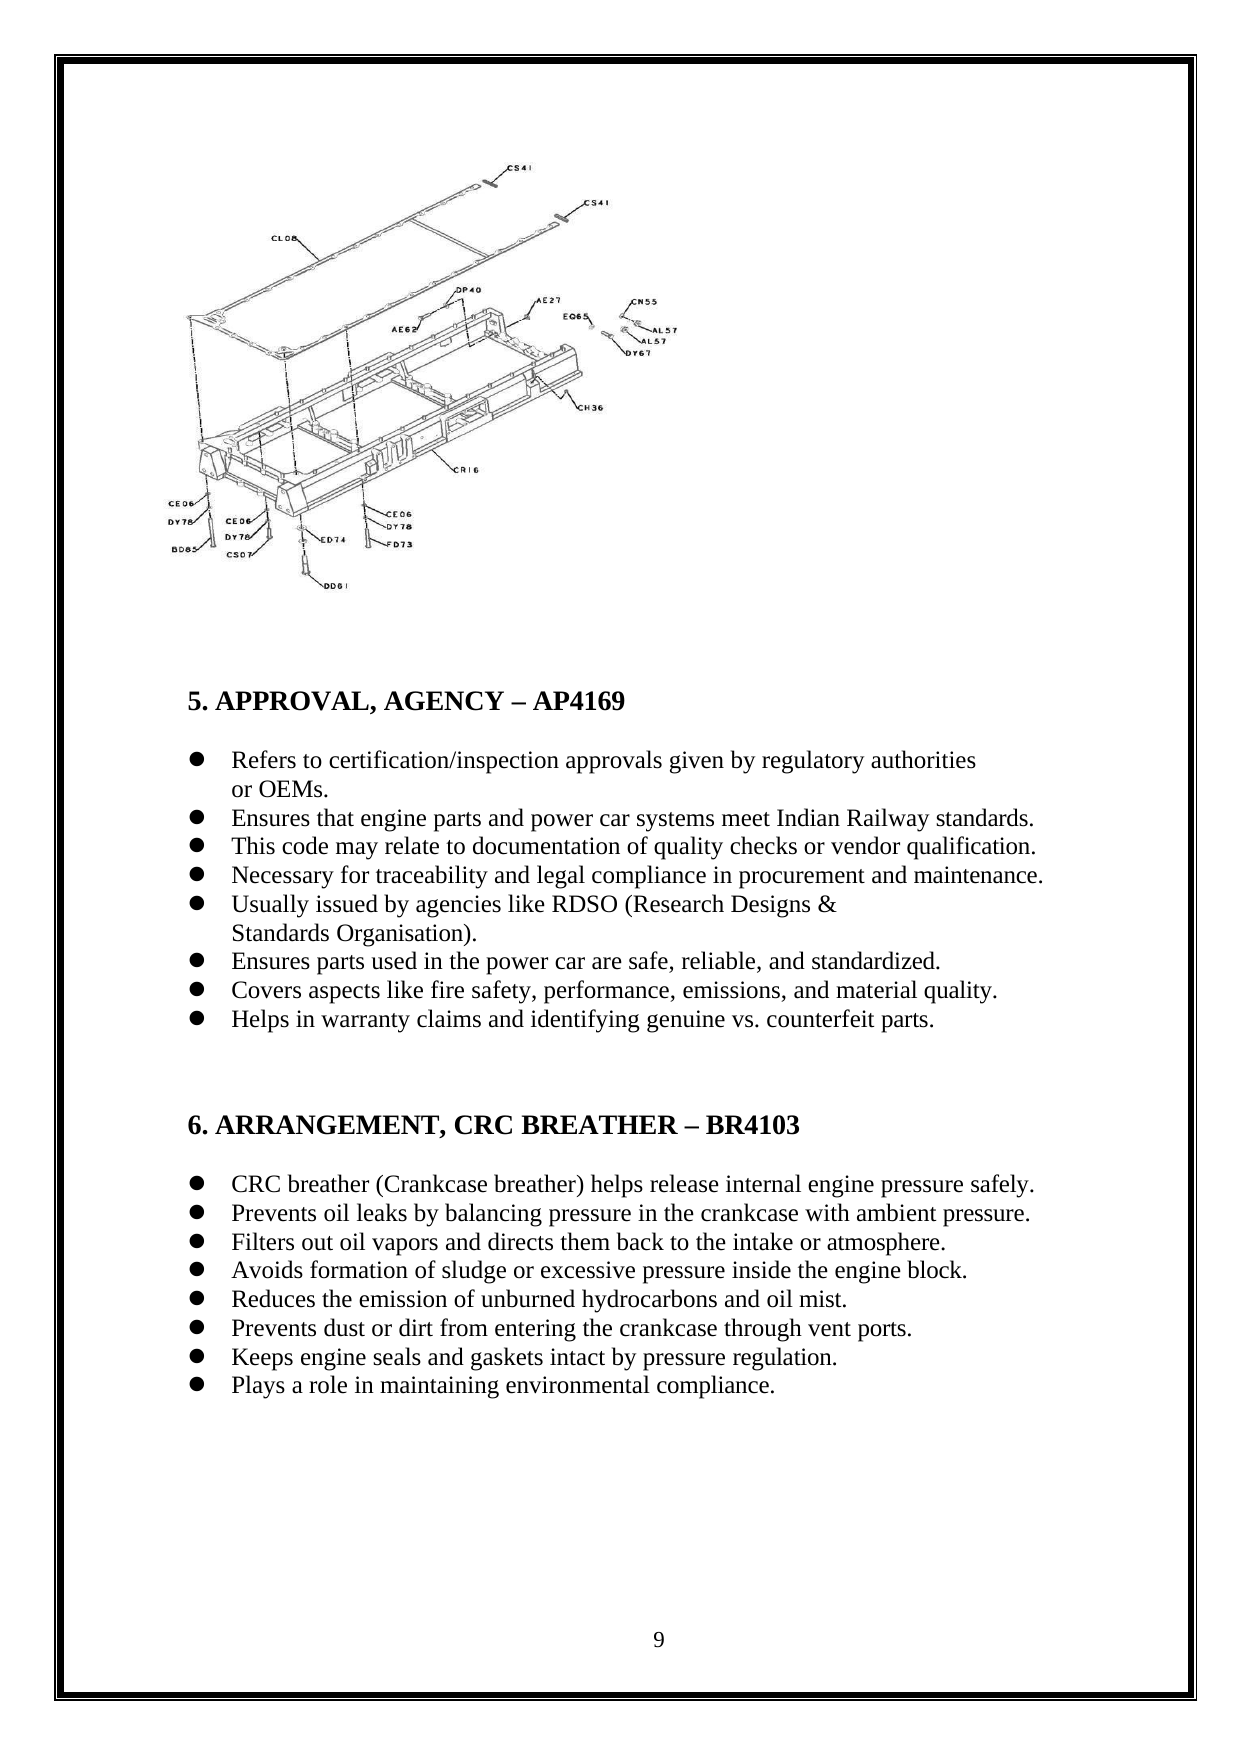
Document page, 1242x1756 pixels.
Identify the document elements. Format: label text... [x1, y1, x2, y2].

subtitle ARRANGEMENT, CRC BREATHER – BR4103 [187, 1108, 1188, 1140]
list Prevents oil leaks by balancing pressure in the crankcase with ambient pressure. [187, 1198, 1188, 1227]
list Keeps engine seals and gaskets intact by pressure regulation. [187, 1342, 1188, 1370]
list CRC breather (Crankcase breather) helps release internal engine pressure safely. [187, 1169, 1188, 1198]
list Ensures parts used in the power car are safe, reliable, and standardized. [187, 946, 1188, 975]
list Avoids formation of sludge or excessive pressure inside the engine block. [187, 1255, 1188, 1284]
list Usually issued by agencies like RDSO (Research Designs & Standards Organisation). [187, 889, 934, 946]
list Ensures that engine parts and power car systems meet Indian Railway standards. [187, 803, 1188, 831]
list Prevents dust or dirt from entering the crankcase through vent ports. [187, 1313, 1188, 1342]
list Covers aspects like fire safety, performance, emissions, and material quality. [187, 975, 1188, 1004]
picture [163, 162, 678, 593]
subtitle APPROVAL, AGENCY – AP4169 [187, 684, 1188, 716]
list Helps in warranty claims and identifying genuine vs. counterfeit parts. [187, 1004, 1188, 1033]
list Reduces the emission of unburned hydrocarbons and oil mist. [187, 1284, 1188, 1313]
list This code may relate to documentation of quality checks or vendor qualification. [187, 831, 1188, 860]
list Refers to certification/inspection approvals given by regulatory authorities or OEMs. [187, 745, 996, 803]
list Plays a role in maintaining environmental compliance. [187, 1370, 1188, 1399]
list Necessary for traceability and legal compliance in procurement and maintenance. [187, 860, 1188, 889]
list Filters out oil vapors and directs them back to the intake or atmosphere. [187, 1227, 1188, 1255]
